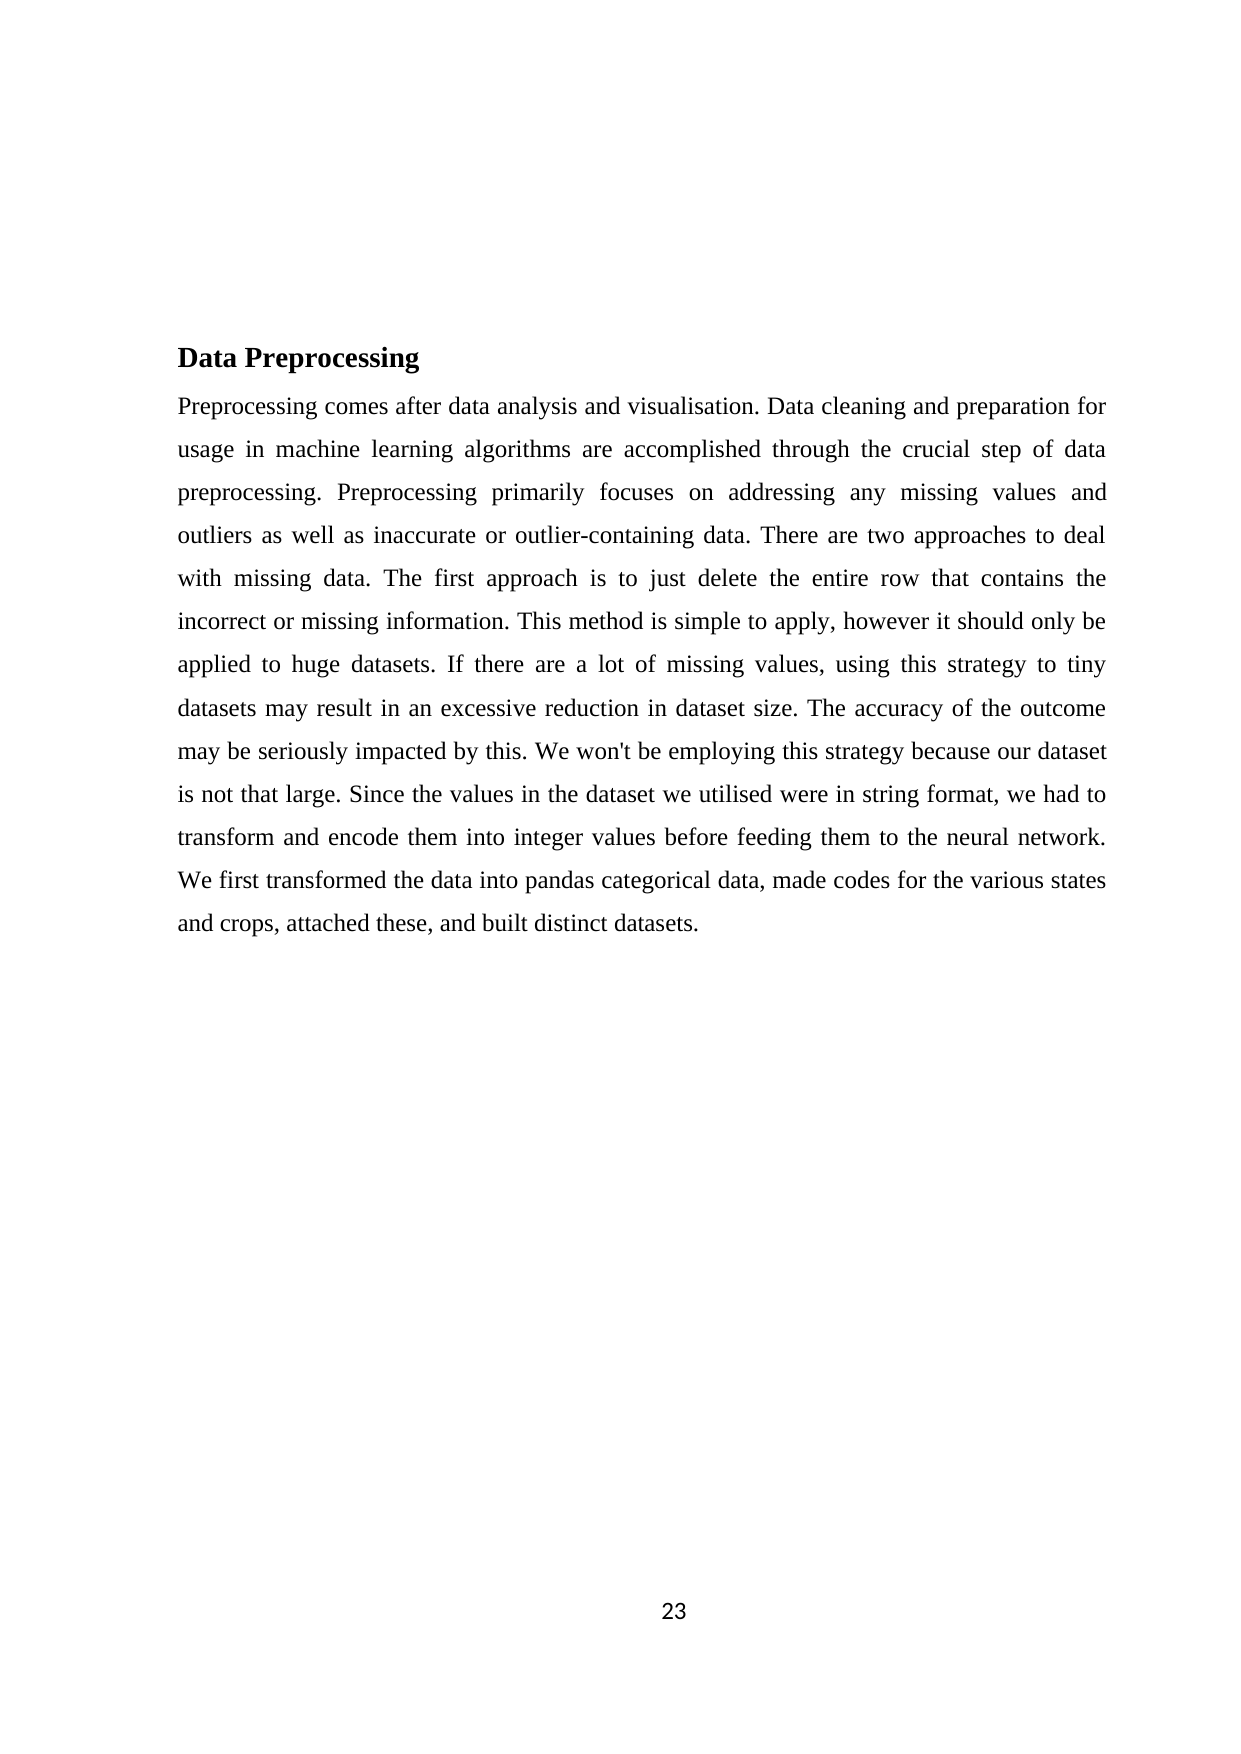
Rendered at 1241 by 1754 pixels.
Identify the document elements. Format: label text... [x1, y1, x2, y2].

text Preprocessing comes after data analysis and visualisation. Data cleaning and preparation for usage in machine learning algorithms are accomplished through the crucial step of data preprocessing. Preprocessing primarily focuses on addressing any missing values and outliers as well as inaccurate or outlier-containing data. There are two approaches to deal with missing data. The first approach is to just delete the entire row that contains the incorrect or missing information. This method is simple to apply, however it should only be applied to huge datasets. If there are a lot of missing values, using this strategy to tiny datasets may result in an excessive reduction in dataset size. The accuracy of the outcome may be seriously impacted by this. We won't be employing this strategy because our dataset is not that large. Since the values in the dataset we utilised were in string format, we had to transform and encode them into integer values before feeding them to the neural network. We first transformed the data into pandas categorical data, made codes for the various states and crops, attached these, and built distinct datasets. [177, 391, 1107, 937]
text Data Preprocessing [177, 340, 1107, 374]
